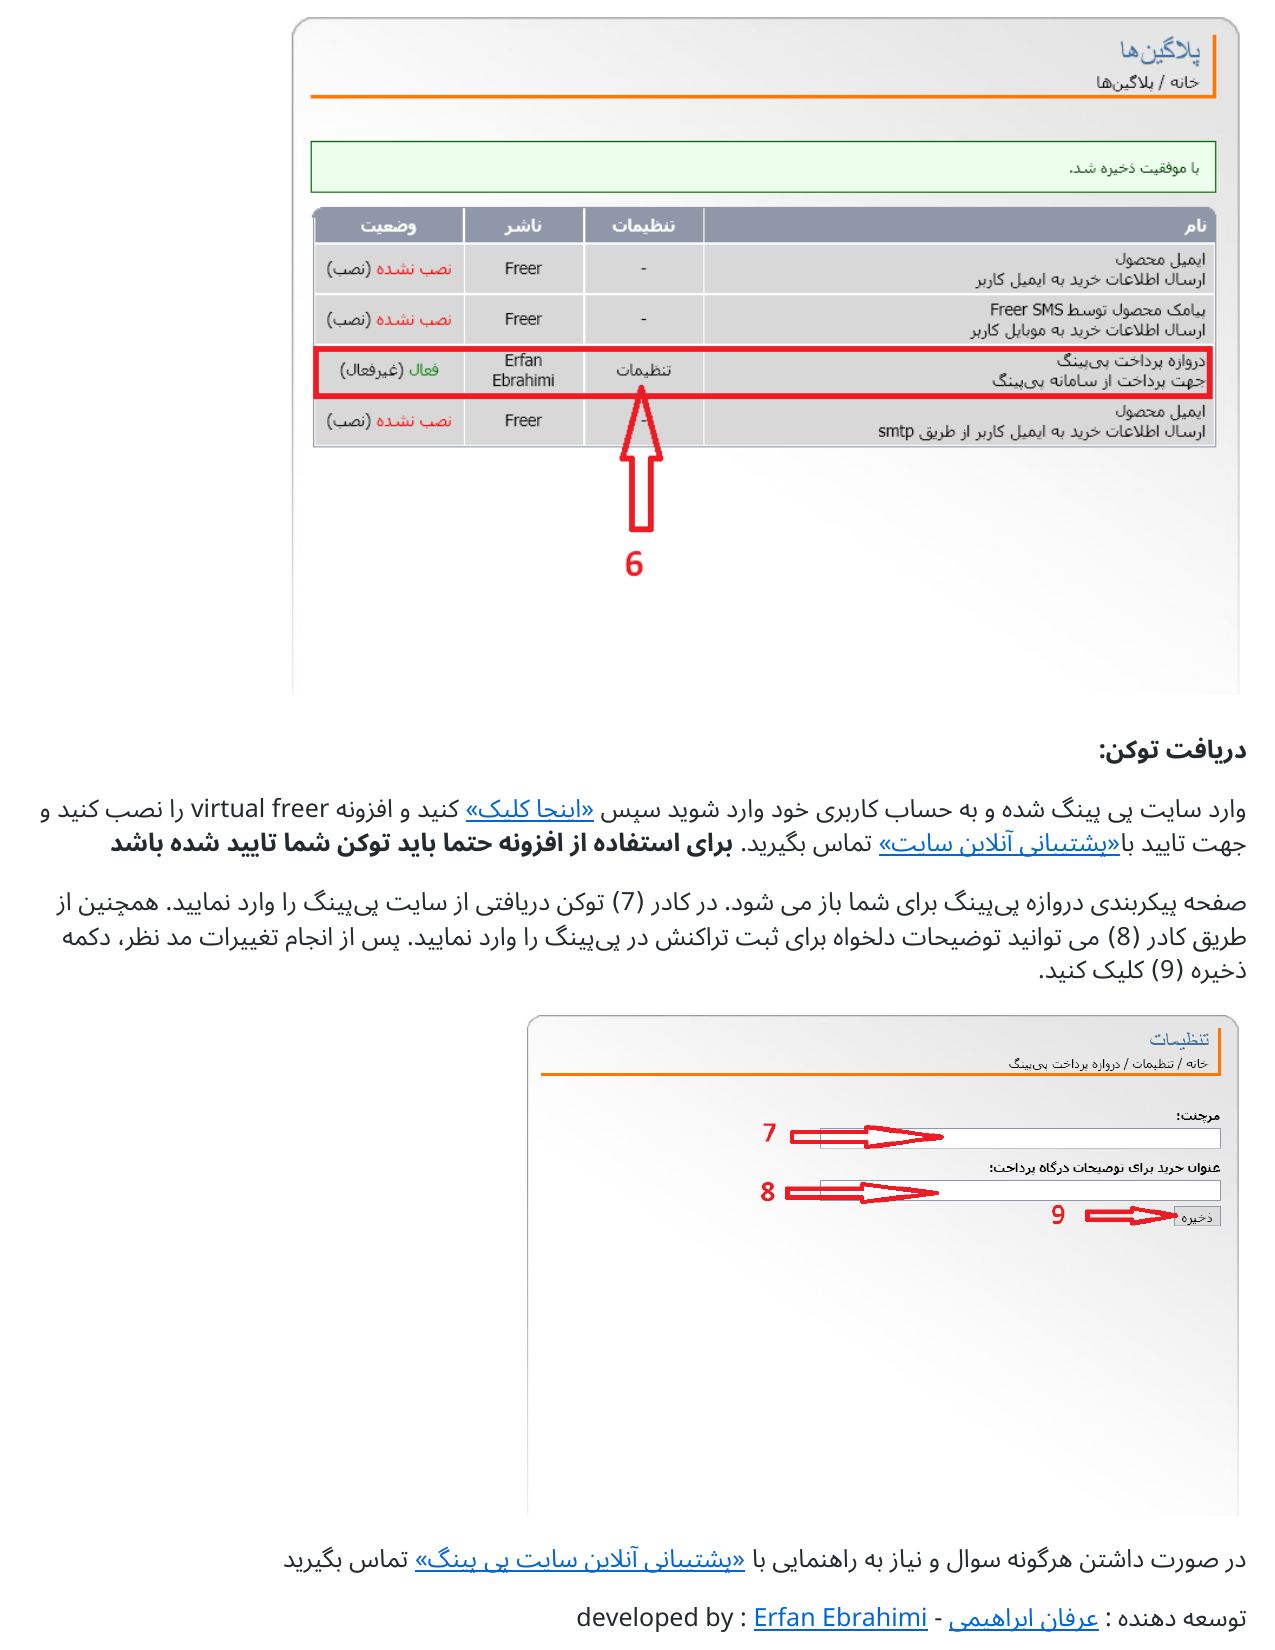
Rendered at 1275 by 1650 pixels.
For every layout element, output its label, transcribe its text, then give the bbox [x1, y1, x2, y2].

picture [286, 9, 1247, 695]
subtitle دریافت توکن: [9, 732, 1247, 766]
picture [521, 1011, 1247, 1516]
text صفحه پیکربندی دروازه پی‌پینگ برای شما باز می شود. در کادر (7) توکن دریافتی از سایت پی‌پینگ را وارد نمایید. همچنین از طریق کادر (8) می توانید توضیحات دلخواه برای ثبت تراکنش در پی‌پینگ را وارد نمایید. پس از انجام تغییرات مد نظر، دکمه ذخیره (9) کلیک کنید. [9, 884, 1247, 986]
text وارد سایت پی پینگ شده و به حساب کاربری خود وارد شوید سپس «اینجا کلیک» کنید و افزونه virtual freer را نصب کنید و جهت تایید با«پشتیبانی آنلاین سایت» تماس بگیرید. برای استفاده از افزونه حتما باید توکن شما تایید شده باشد [9, 791, 1247, 859]
text در صورت داشتن هرگونه سوال و نیاز به راهنمایی با «پشتیبانی آنلاین سایت پی پینگ» تماس بگیرید [9, 1541, 1247, 1575]
text توسعه دهنده : عرفان ابراهیمی - developed by : Erfan Ebrahimi [9, 1600, 1247, 1634]
